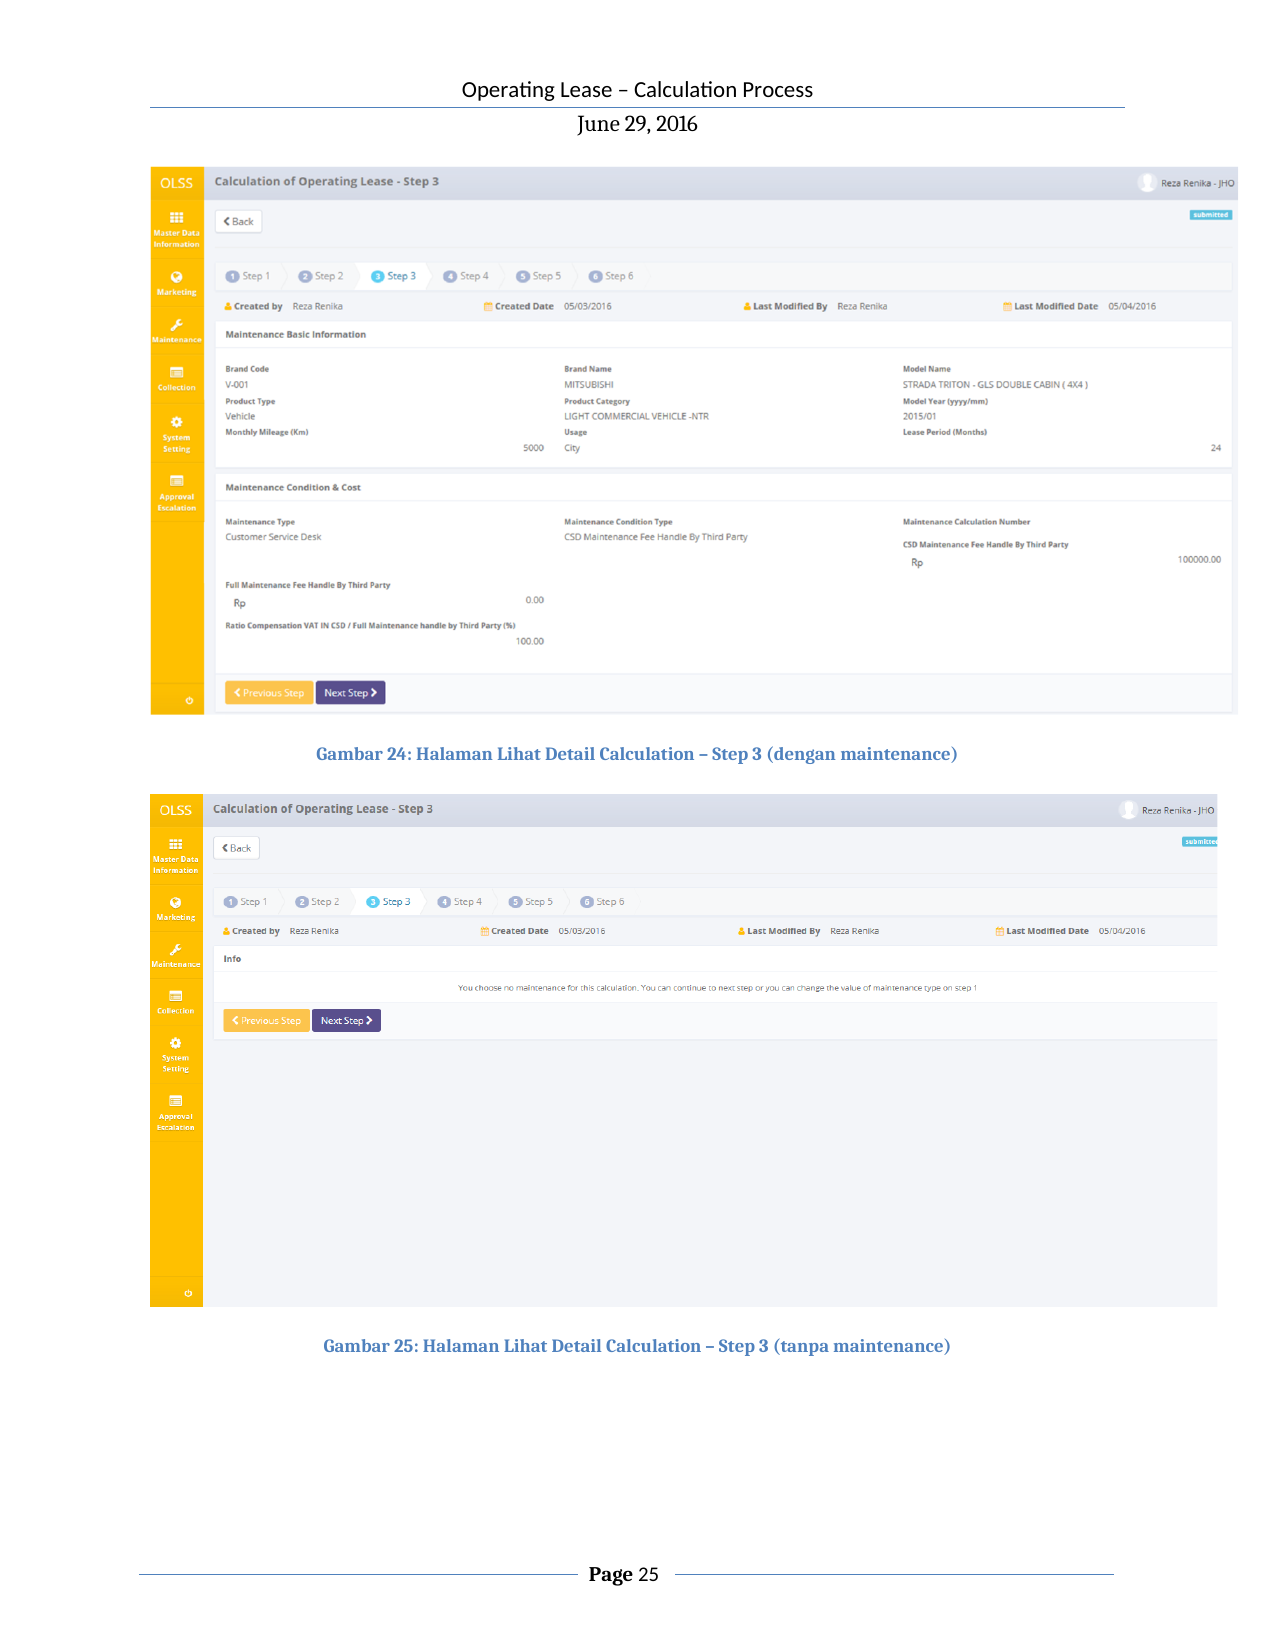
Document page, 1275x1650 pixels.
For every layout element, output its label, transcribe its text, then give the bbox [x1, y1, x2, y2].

text Gambar 25: Halaman Lihat Detail Calculation – Step 3 (tanpa maintenance) [150, 1336, 1125, 1358]
picture [150, 166, 1239, 715]
text Gambar 24: Halaman Lihat Detail Calculation – Step 3 (dengan maintenance) [150, 744, 1125, 765]
picture [150, 794, 1218, 1307]
